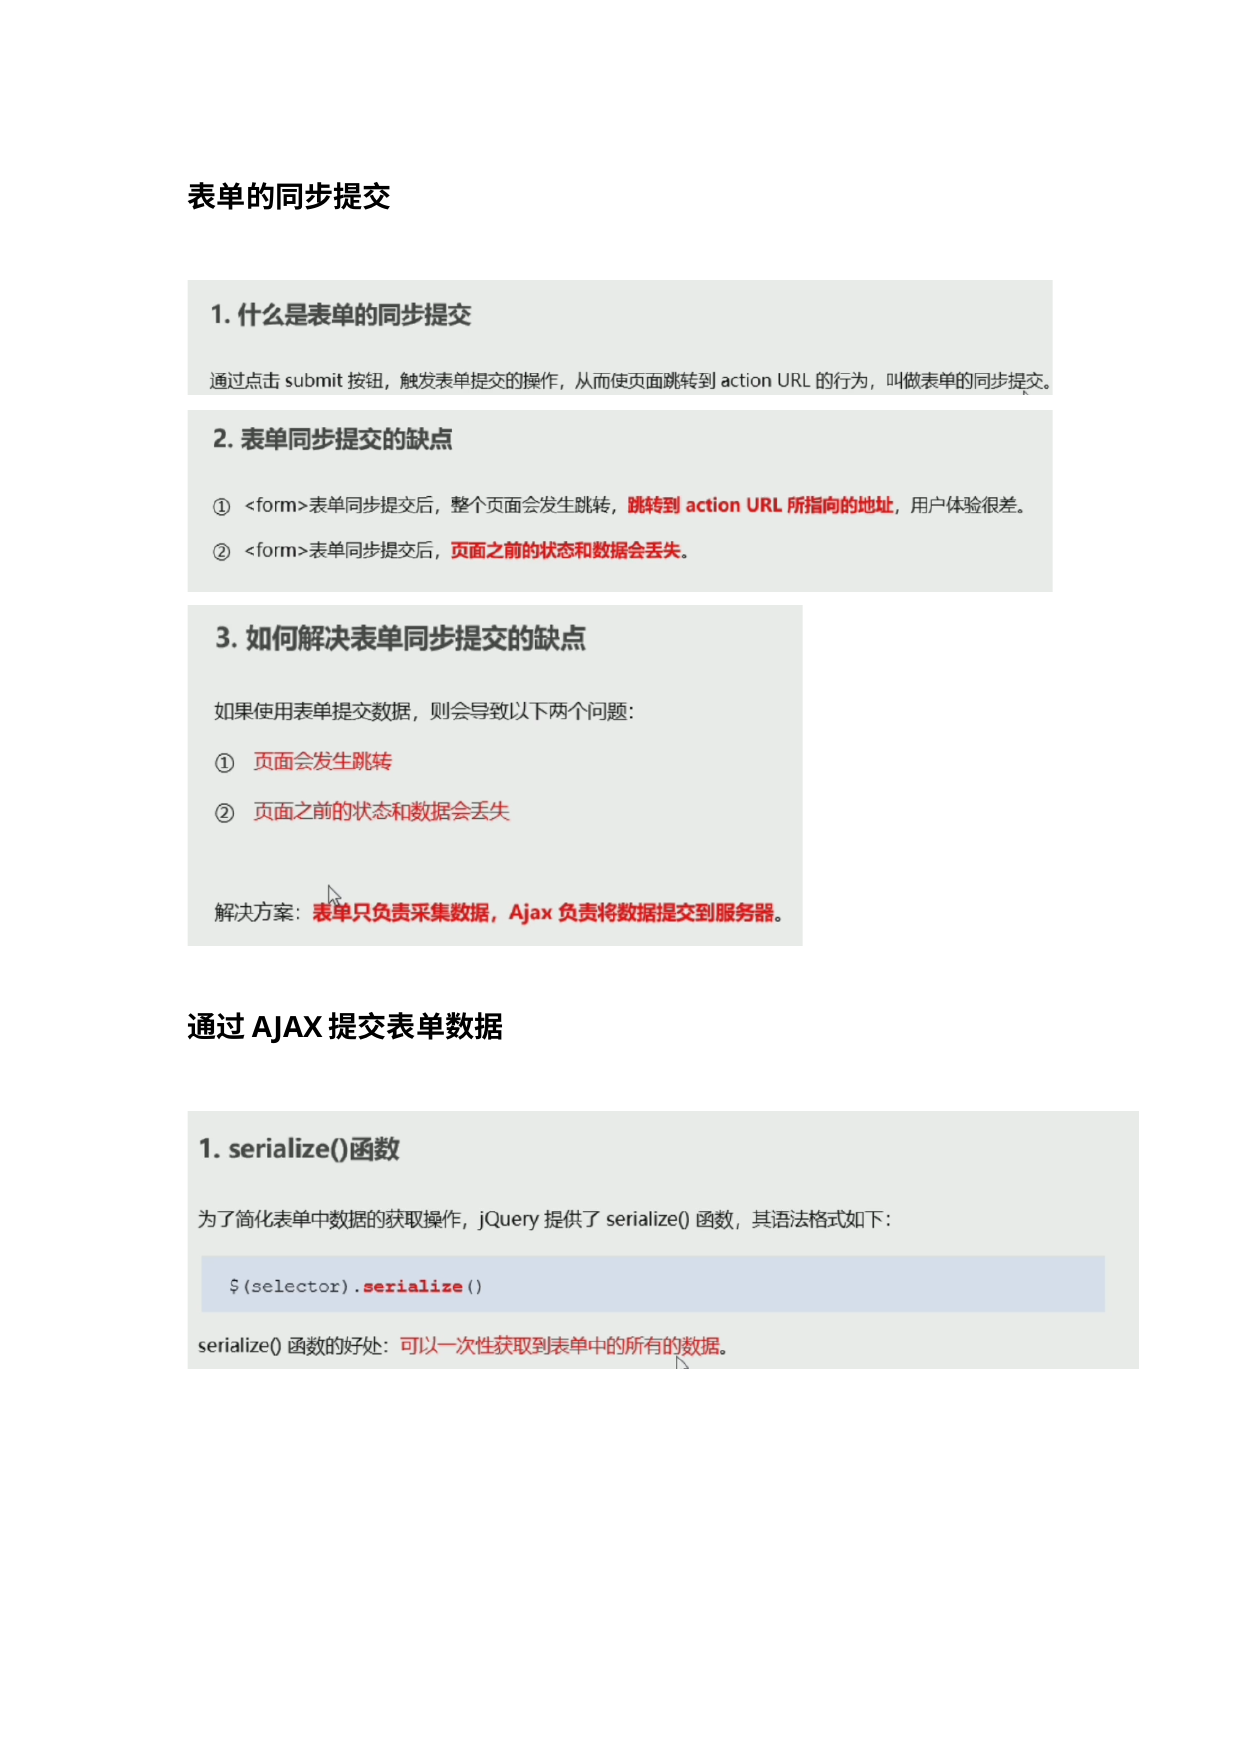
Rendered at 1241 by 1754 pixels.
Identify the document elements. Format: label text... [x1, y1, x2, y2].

picture [187, 1111, 1139, 1369]
subtitle 通过AJAX提交表单数据 [187, 992, 1053, 1057]
subtitle 表单的同步提交 [187, 162, 1053, 227]
picture [187, 410, 1053, 592]
picture [187, 605, 803, 946]
picture [187, 280, 1053, 395]
